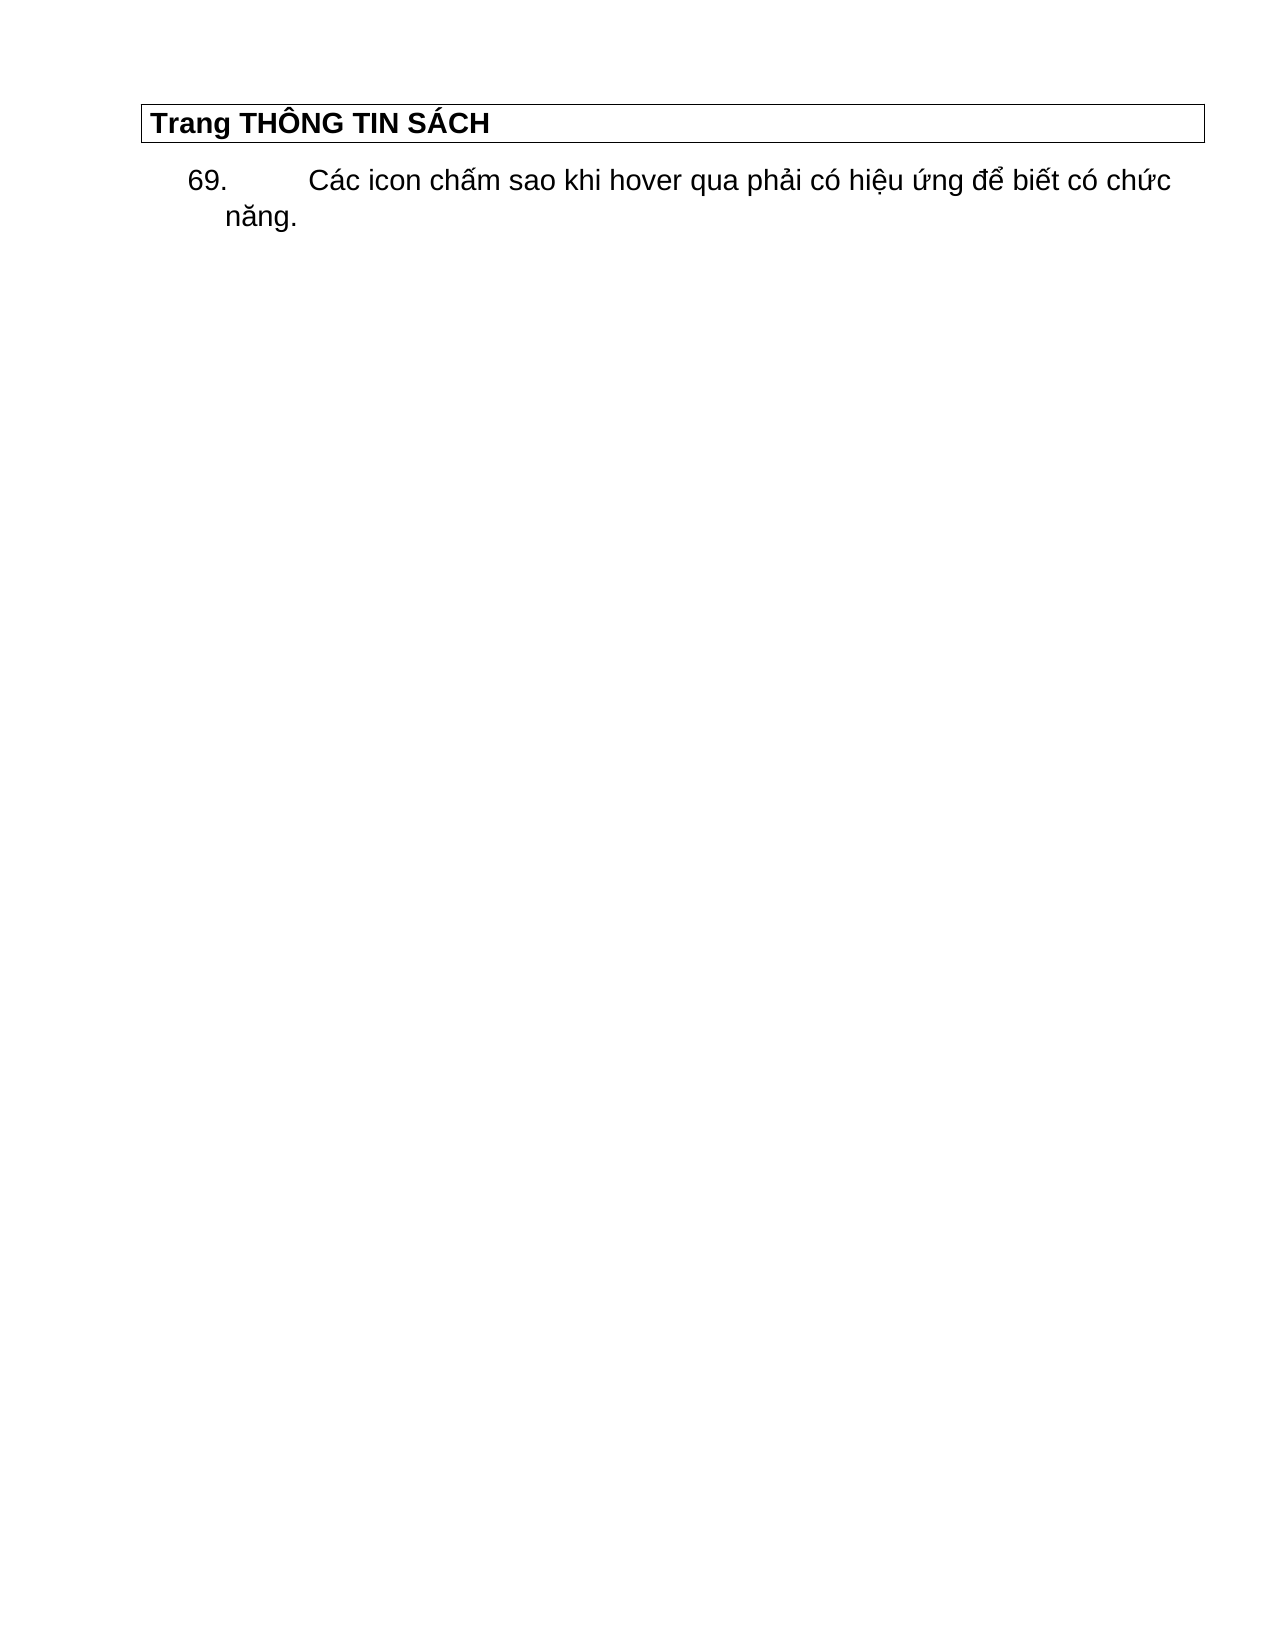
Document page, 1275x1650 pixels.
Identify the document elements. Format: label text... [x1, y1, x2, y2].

text Trang THÔNG TIN SÁCH [142, 105, 1204, 142]
list Các icon chấm sao khi hover qua phải có hiệu ứng để biết có chức năng. [187, 162, 1196, 232]
